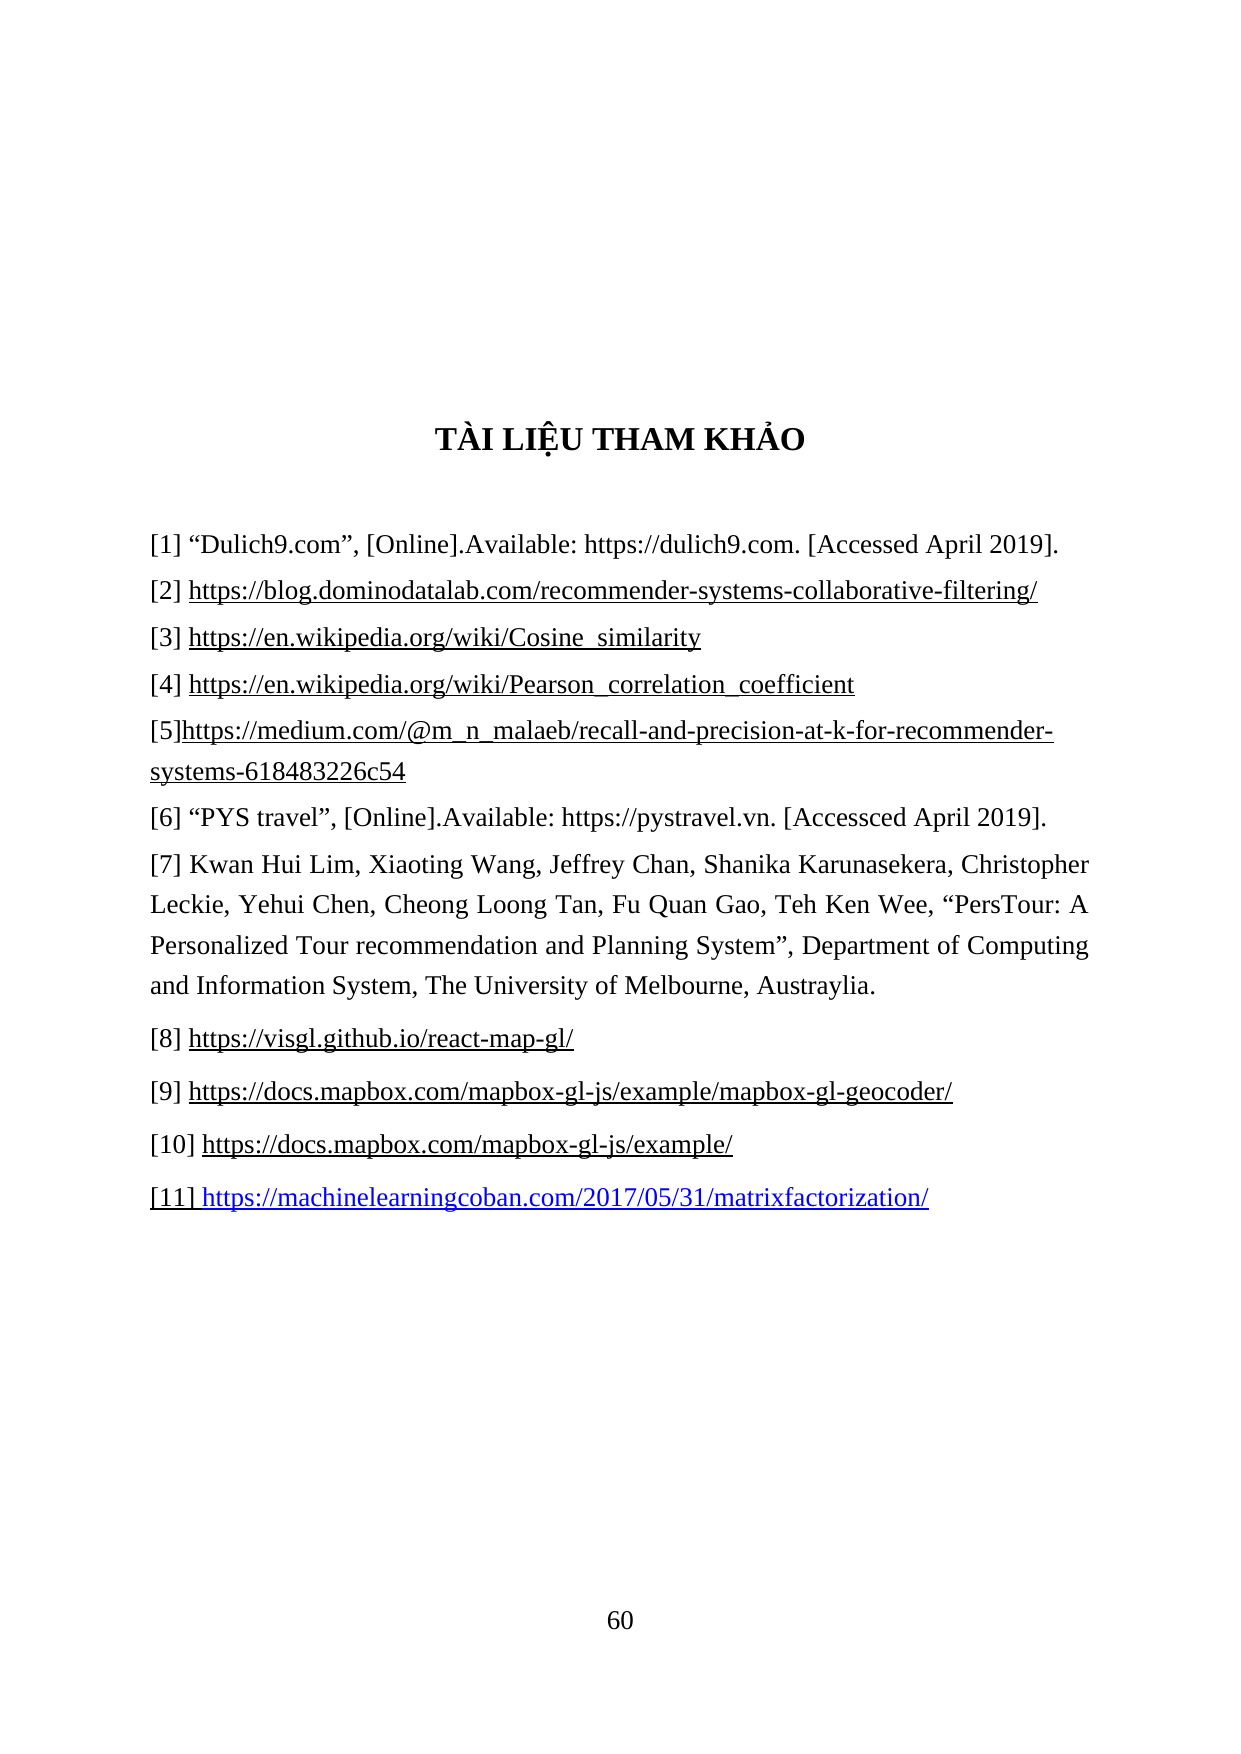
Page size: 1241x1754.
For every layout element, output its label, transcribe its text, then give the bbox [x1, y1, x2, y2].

text [2] https://blog.dominodatalab.com/recommender-systems-collaborative-filtering/ [150, 574, 1090, 606]
text [4] https://en.wikipedia.org/wiki/Pearson_correlation_coefficient [150, 668, 1090, 699]
text [6] “PYS travel”, [Online].Available: https://pystravel.vn. [Accessced April 2019]. [150, 801, 1090, 833]
text [7] Kwan Hui Lim, Xiaoting Wang, Jeffrey Chan, Shanika Karunasekera, Christopher Leckie, Yehui Chen, Cheong Loong Tan, Fu Quan Gao, Teh Ken Wee, “PersTour: A Personalized Tour recommendation and Planning System”, Department of Computing and Information System, The University of Melbourne, Austraylia. [150, 848, 1090, 1001]
text [1] “Dulich9.com”, [Online].Available: https://dulich9.com. [Accessed April 2019]. [150, 528, 1090, 559]
subtitle TÀI LIỆU THAM KHẢO [150, 419, 1090, 457]
text [10] https://docs.mapbox.com/mapbox-gl-js/example/ [150, 1128, 1090, 1159]
text [11] https://machinelearningcoban.com/2017/05/31/matrixfactorization/ [150, 1181, 1090, 1212]
text [3] https://en.wikipedia.org/wiki/Cosine_similarity [150, 621, 1090, 652]
text [5]https://medium.com/@m_n_malaeb/recall-and-precision-at-k-for-recommender-systems-618483226c54 [150, 714, 1090, 786]
text [9] https://docs.mapbox.com/mapbox-gl-js/example/mapbox-gl-geocoder/ [150, 1075, 1090, 1106]
text [8] https://visgl.github.io/react-map-gl/ [150, 1022, 1090, 1053]
